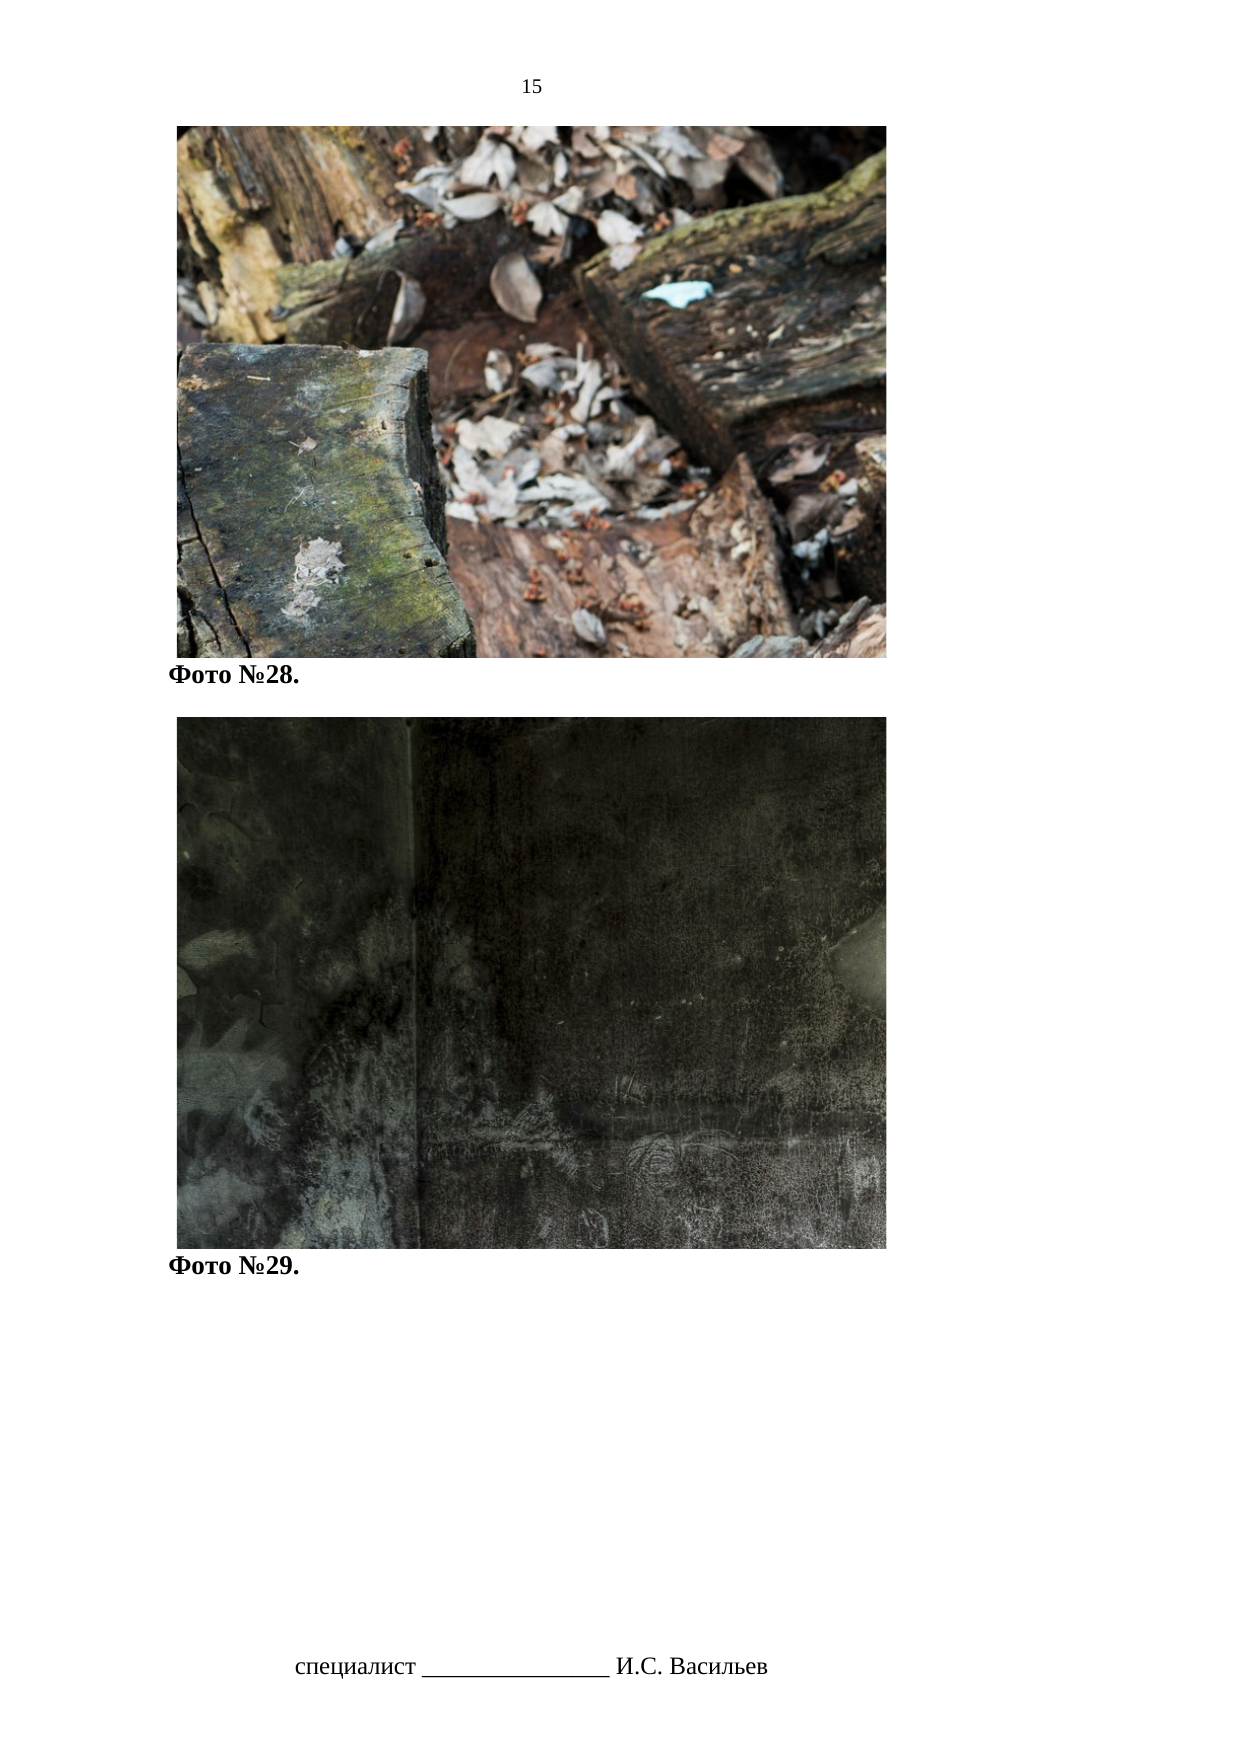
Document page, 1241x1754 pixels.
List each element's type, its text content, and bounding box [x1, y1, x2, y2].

picture [176, 717, 887, 1249]
text Фото №29. [59, 1249, 1004, 1280]
picture [176, 126, 887, 658]
text Фото №28. [59, 658, 1004, 689]
